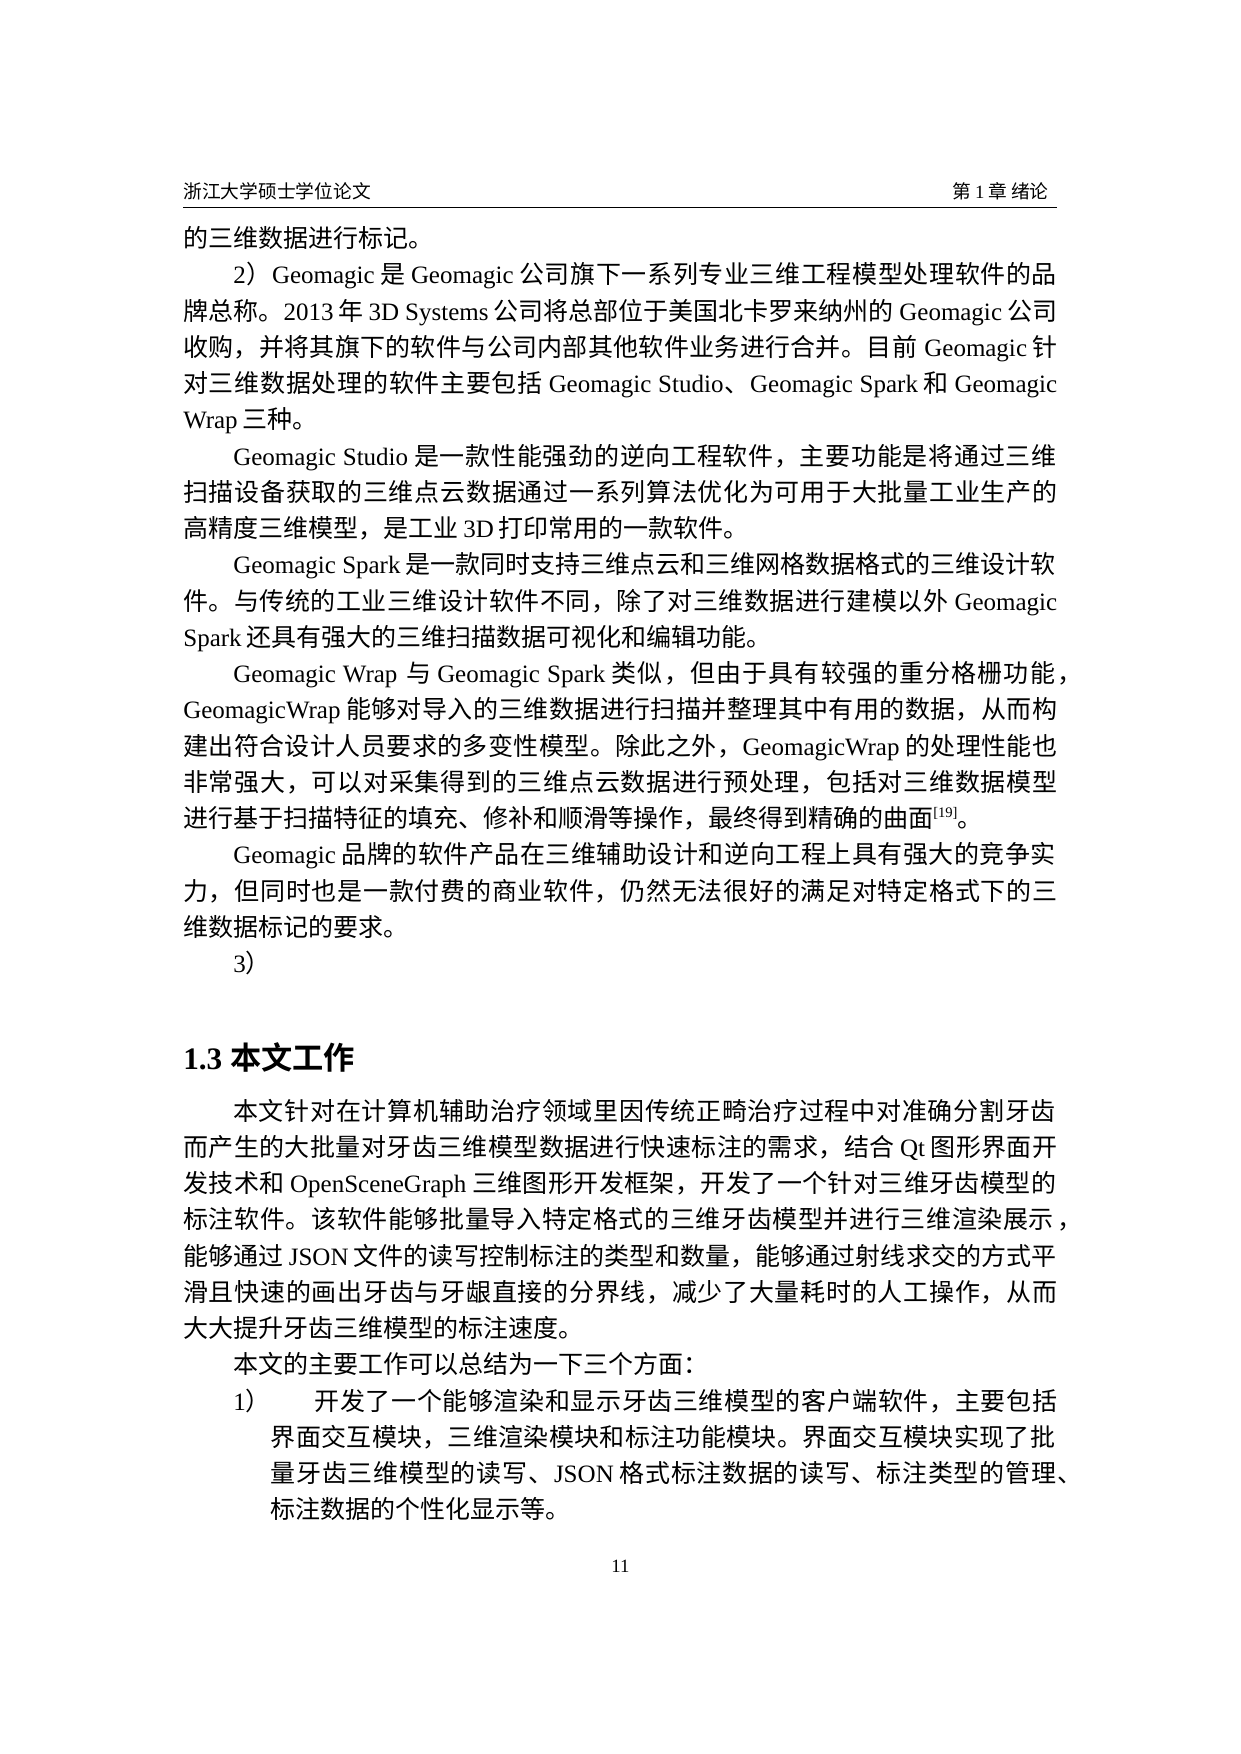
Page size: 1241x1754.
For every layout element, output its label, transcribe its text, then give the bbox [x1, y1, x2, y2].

list 开发了一个能够渲染和显示牙齿三维模型的客户端软件，主要包括界面交互模块，三维渲染模块和标注功能模块。界面交互模块实现了批量牙齿三维模型的读写、JSON格式标注数据的读写、标注类型的管理、标注数据的个性化显示等。 [233, 1381, 1057, 1526]
text Geomagic Studio是一款性能强劲的逆向工程软件，主要功能是将通过三维扫描设备获取的三维点云数据通过一系列算法优化为可用于大批量工业生产的高精度三维模型，是工业3D打印常用的一款软件。 [183, 436, 1057, 545]
text 2）Geomagic是Geomagic公司旗下一系列专业三维工程模型处理软件的品牌总称。2013年3D Systems公司将总部位于美国北卡罗来纳州的Geomagic公司收购，并将其旗下的软件与公司内部其他软件业务进行合并。目前Geomagic针对三维数据处理的软件主要包括Geomagic Studio、Geomagic Spark和Geomagic Wrap三种。 [183, 255, 1057, 436]
text Geomagic Wrap 与Geomagic Spark类似，但由于具有较强的重分格栅功能，GeomagicWrap能够对导入的三维数据进行扫描并整理其中有用的数据，从而构建出符合设计人员要求的多变性模型。除此之外，GeomagicWrap的处理性能也非常强大，可以对采集得到的三维点云数据进行预处理，包括对三维数据模型进行基于扫描特征的填充、修补和顺滑等操作，最终得到精确的曲面[19]。 [183, 653, 1057, 835]
text Geomagic品牌的软件产品在三维辅助设计和逆向工程上具有强大的竞争实力，但同时也是一款付费的商业软件，仍然无法很好的满足对特定格式下的三维数据标记的要求。 [183, 835, 1057, 943]
subtitle 本文工作 [183, 1033, 1057, 1079]
text 本文的主要工作可以总结为一下三个方面： [183, 1345, 1057, 1381]
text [183, 218, 1057, 255]
text 本文针对在计算机辅助治疗领域里因传统正畸治疗过程中对准确分割牙齿而产生的大批量对牙齿三维模型数据进行快速标注的需求，结合Qt图形界面开发技术和OpenSceneGraph三维图形开发框架，开发了一个针对三维牙齿模型的标注软件。该软件能够批量导入特定格式的三维牙齿模型并进行三维渲染展示，能够通过JSON文件的读写控制标注的类型和数量，能够通过射线求交的方式平滑且快速的画出牙齿与牙龈直接的分界线，减少了大量耗时的人工操作，从而大大提升牙齿三维模型的标注速度。 [183, 1091, 1057, 1345]
text 3） [183, 943, 1057, 980]
text Geomagic Spark是一款同时支持三维点云和三维网格数据格式的三维设计软件。与传统的工业三维设计软件不同，除了对三维数据进行建模以外Geomagic Spark还具有强大的三维扫描数据可视化和编辑功能。 [183, 545, 1057, 653]
